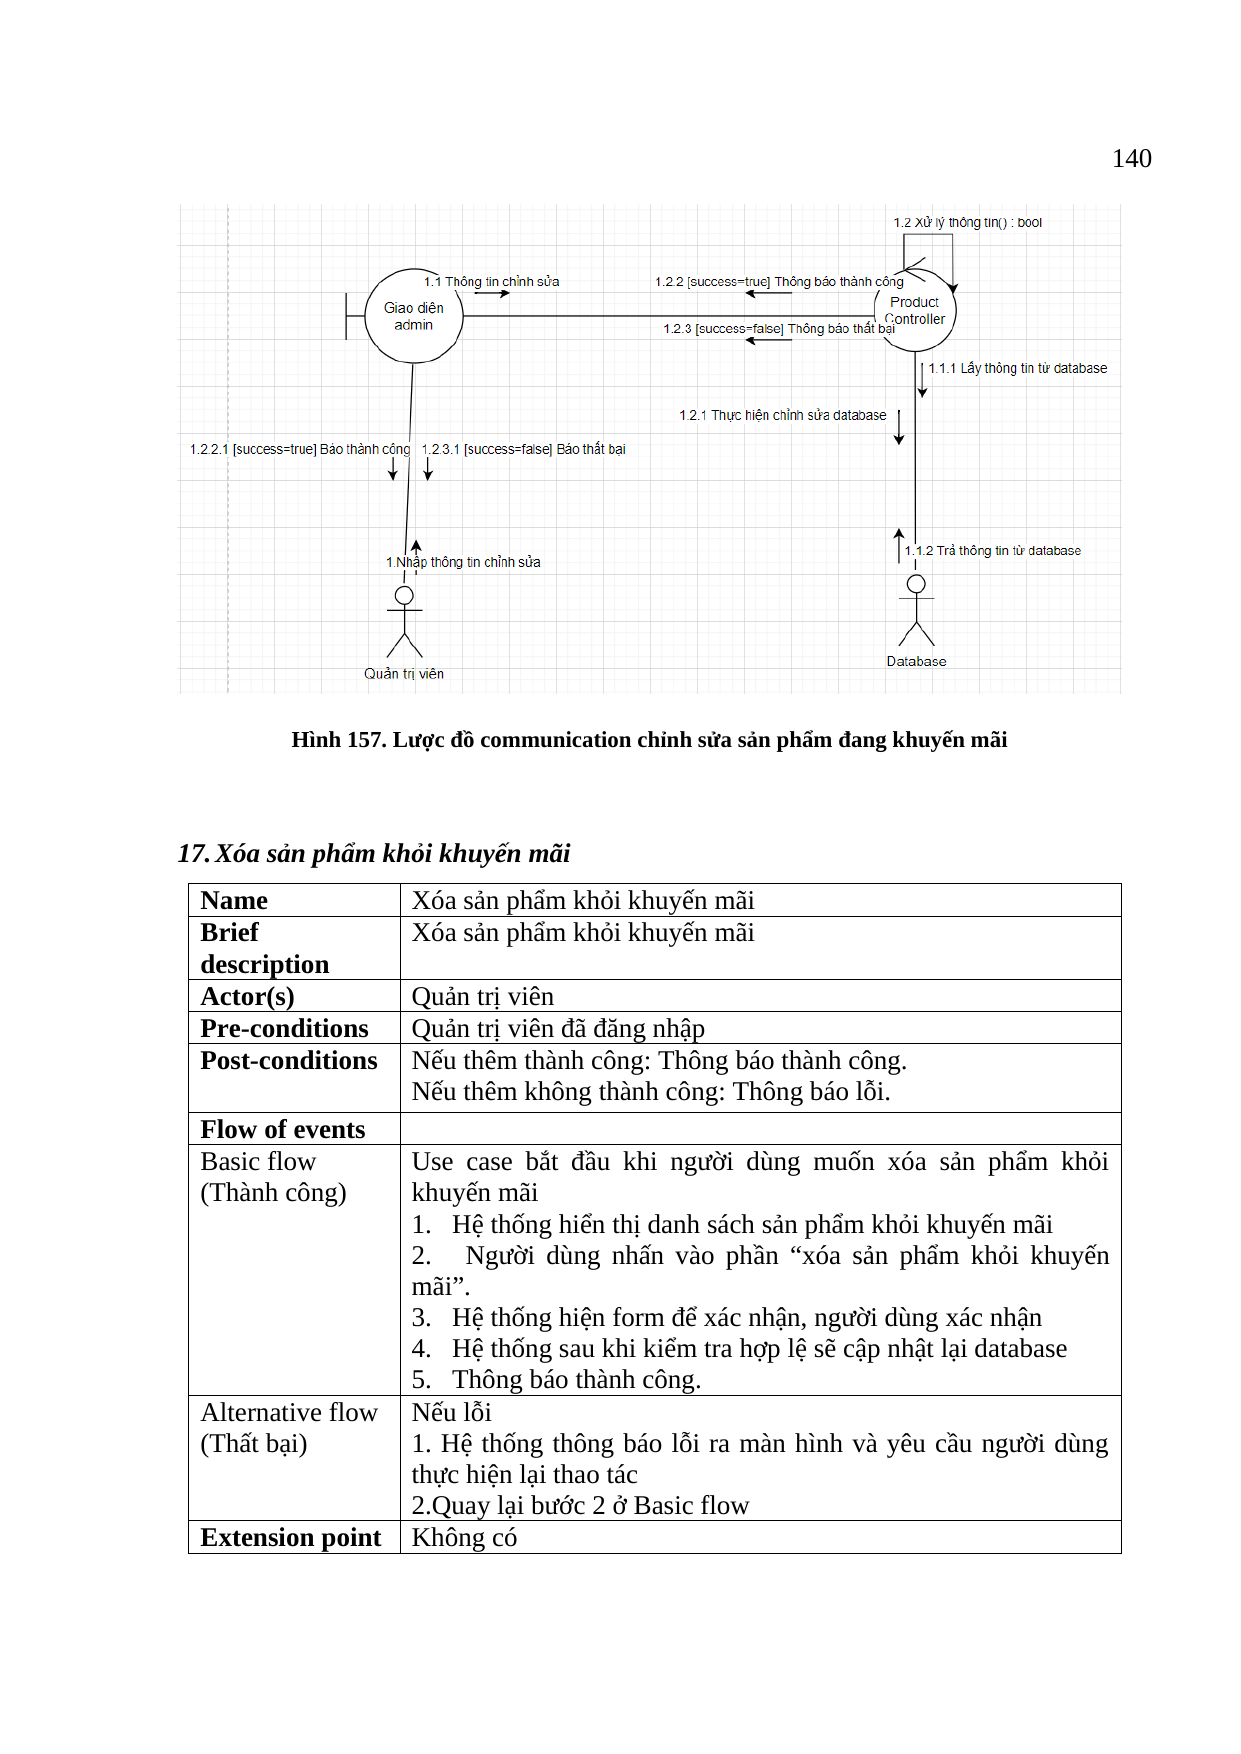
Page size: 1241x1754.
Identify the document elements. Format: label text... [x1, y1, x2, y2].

table_cell Quản trị viên đã đăng nhập [401, 1012, 1121, 1043]
table_cell Extension point [189, 1521, 400, 1552]
table_cell Alternative flow (Thất bại) [189, 1396, 400, 1520]
table_header Name [189, 884, 400, 916]
table_cell Post-conditions [189, 1044, 400, 1112]
table_cell Actor(s) [189, 980, 400, 1011]
text Hình 157. Lược đồ communication chỉnh sửa sản phẩm đang khuyến mãi [177, 726, 1122, 752]
table_cell Pre-conditions [189, 1012, 400, 1043]
subtitle Xóa sản phẩm khỏi khuyến mãi [177, 837, 1122, 868]
table_header Xóa sản phẩm khỏi khuyến mãi [401, 884, 1121, 916]
table_cell Brief description [189, 917, 400, 979]
table_cell Use case bắt đầu khi người dùng muốn xóa sản phẩm khỏi khuyến mãi 1. Hệ thống hiển thị danh sách sản phẩm khỏi khuyến mãi 2. Người dùng nhấn vào phần “xóa sản phẩm khỏi khuyến mãi”. 3. Hệ thống hiện form để xác nhận, người dùng xác nhận 4. Hệ thống sau khi kiểm tra hợp lệ sẽ cập nhật lại database 5. Thông báo thành công. [401, 1145, 1121, 1394]
table_cell Nếu thêm thành công: Thông báo thành công. Nếu thêm không thành công: Thông báo lỗi. [401, 1044, 1121, 1112]
picture [177, 204, 1123, 694]
table_cell Flow of events [189, 1113, 400, 1144]
table_cell Basic flow (Thành công) [189, 1145, 400, 1394]
table_cell Không có [401, 1521, 1121, 1552]
table_cell [401, 1113, 1121, 1144]
table_cell Nếu lỗi 1. Hệ thống thông báo lỗi ra màn hình và yêu cầu người dùng thực hiện lại thao tác 2.Quay lại bước 2 ở Basic flow [401, 1396, 1121, 1520]
table_cell Xóa sản phẩm khỏi khuyến mãi [401, 917, 1121, 979]
table_cell Quản trị viên [401, 980, 1121, 1011]
